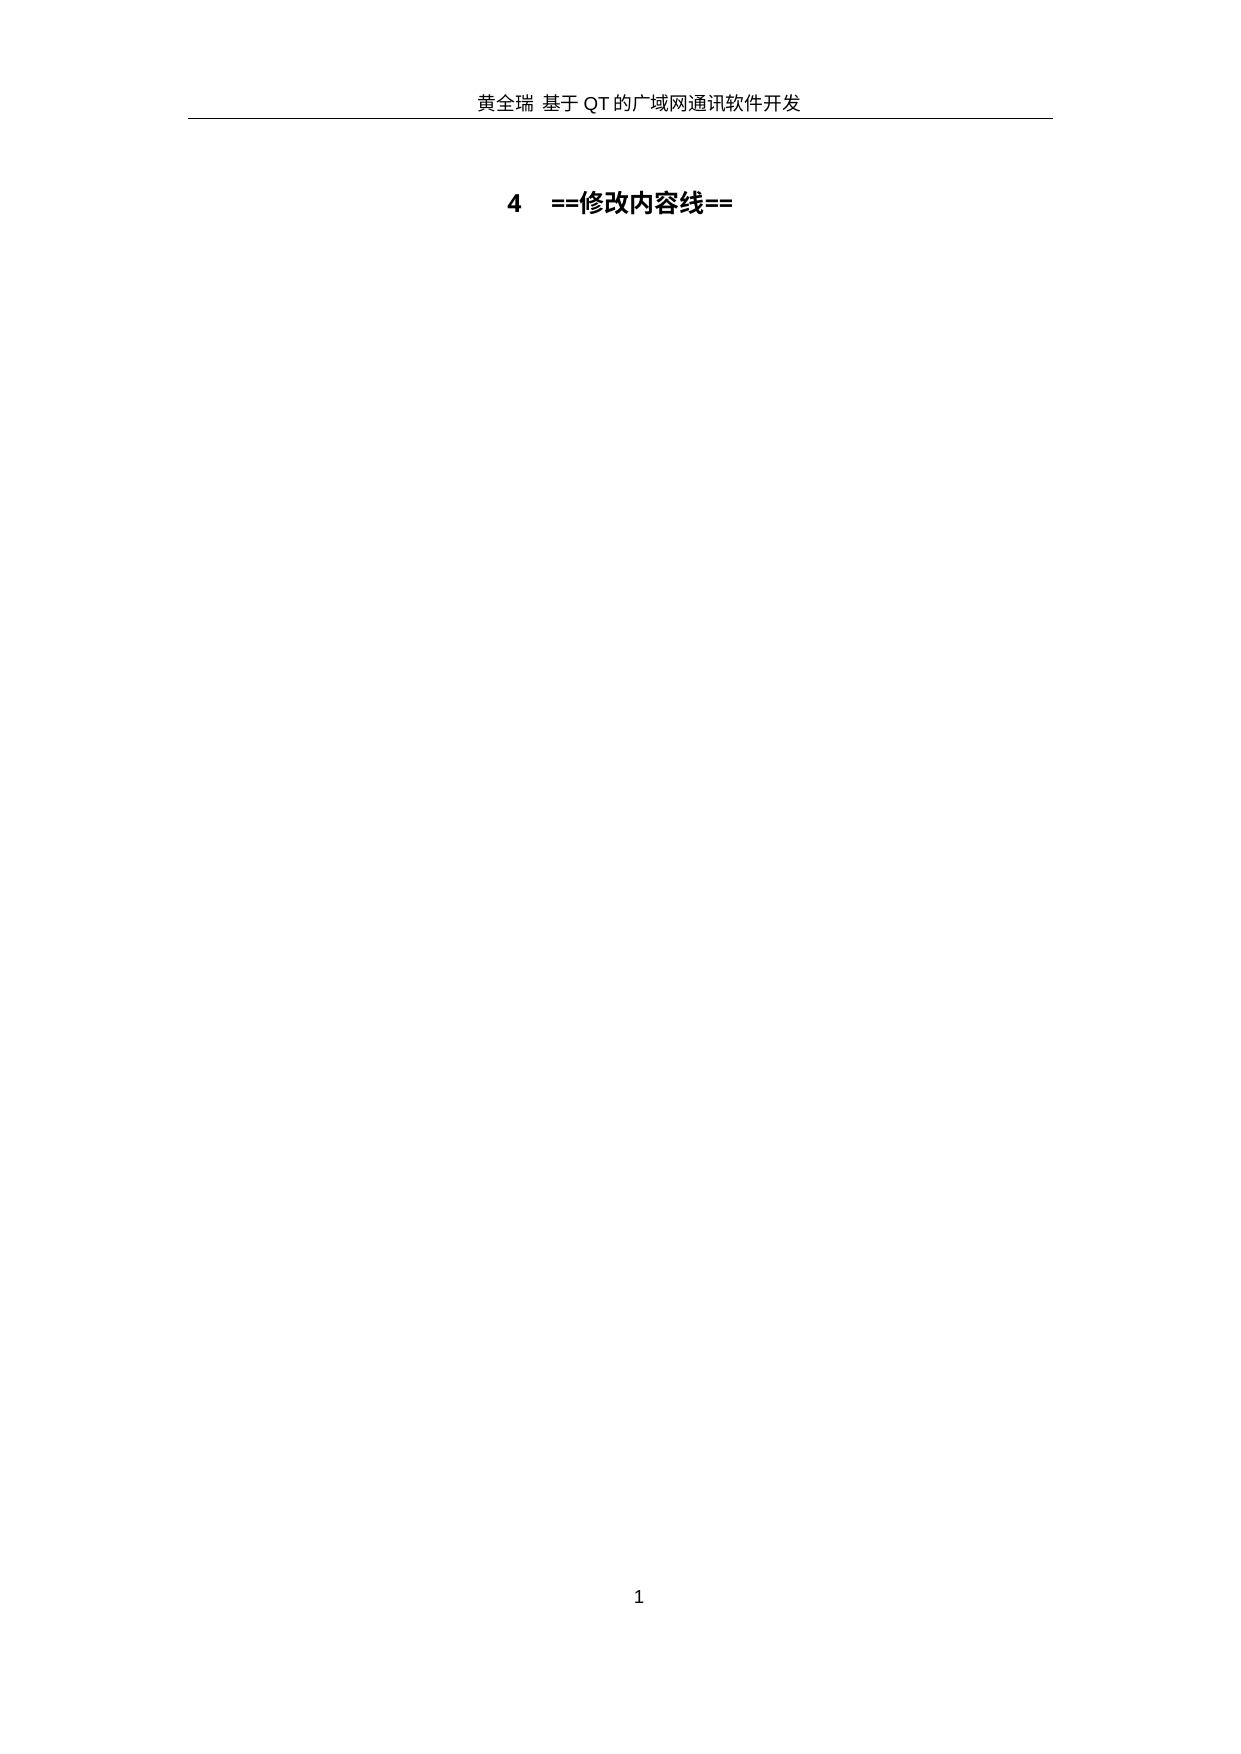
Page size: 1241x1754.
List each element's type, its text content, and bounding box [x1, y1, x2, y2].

subtitle ==修改内容线== [187, 169, 1053, 234]
